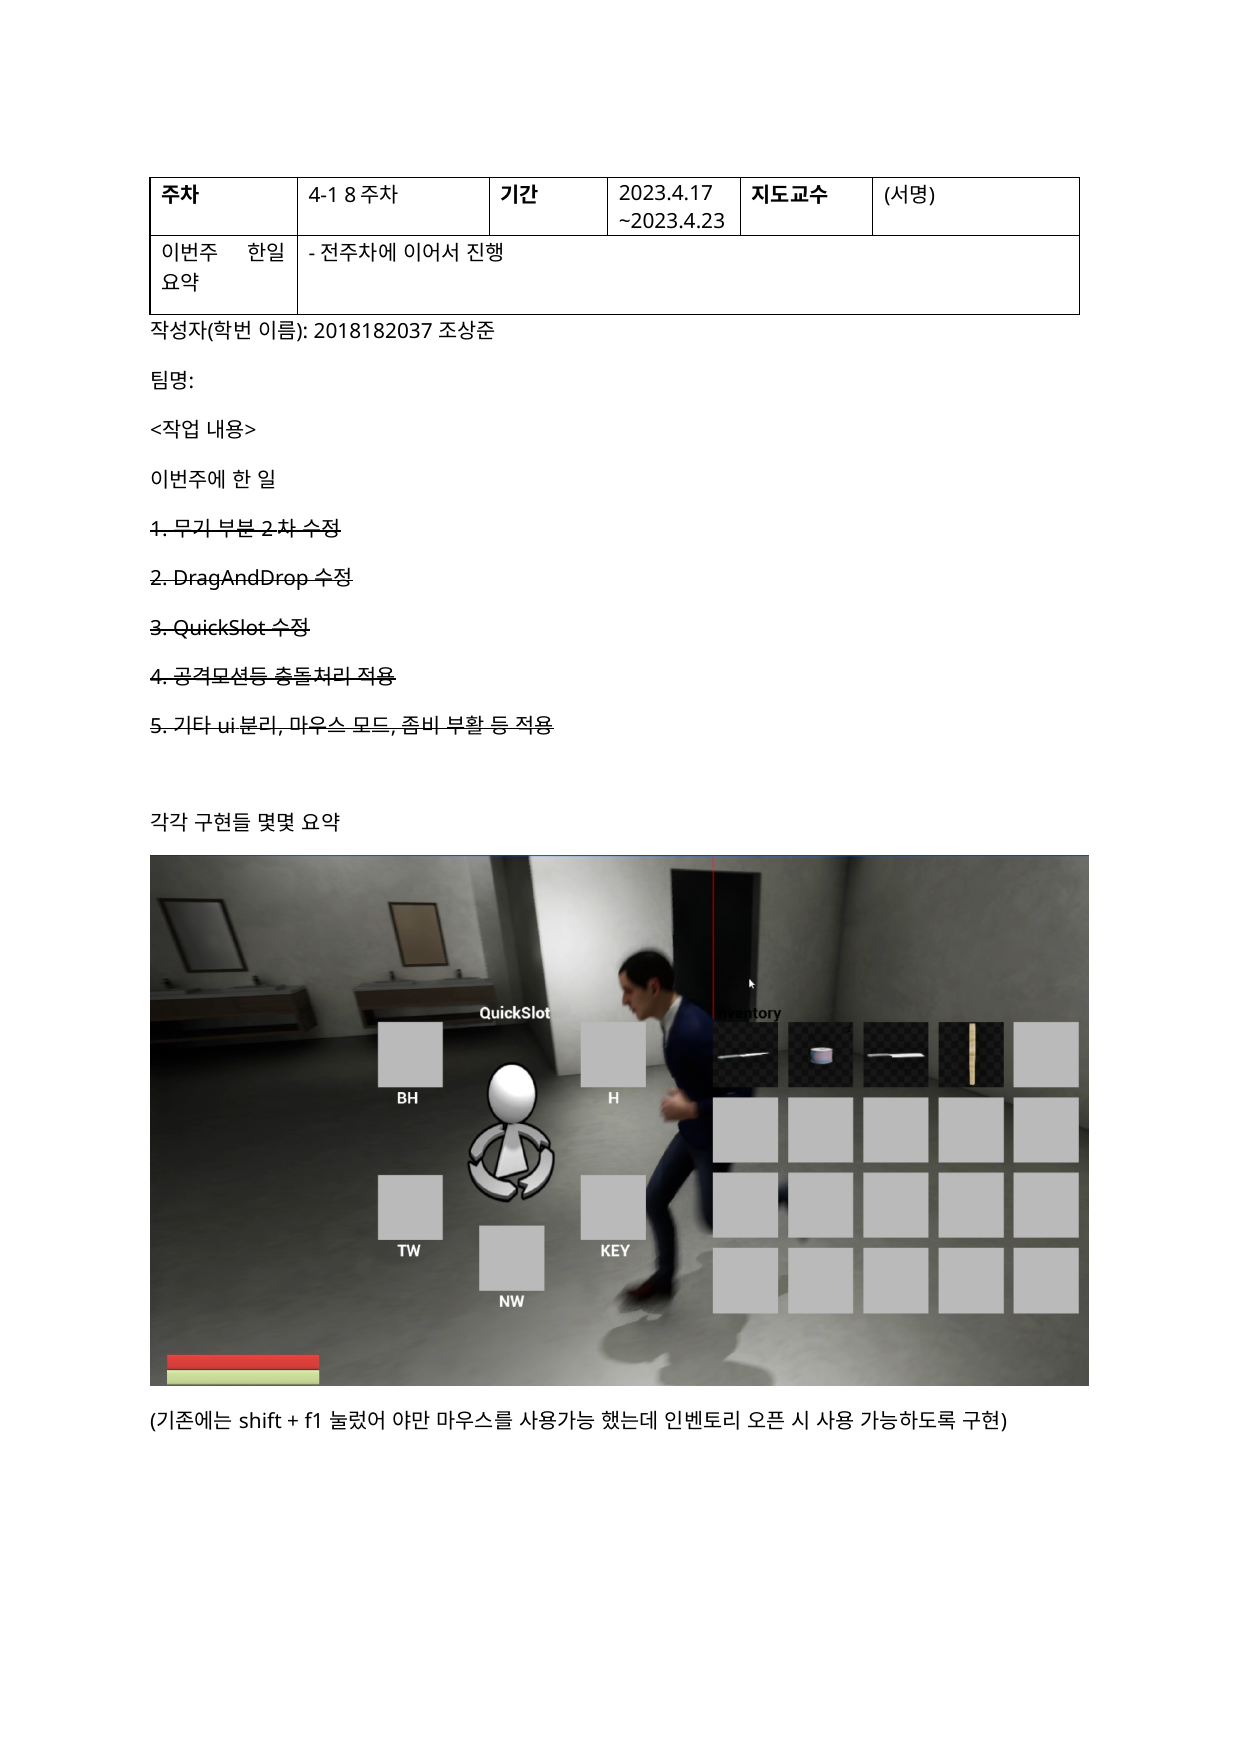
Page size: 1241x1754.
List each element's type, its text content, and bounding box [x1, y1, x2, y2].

table_cell - 전주차에 이어서 진행 [298, 236, 1079, 314]
text (기존에는 shift + f1 눌렀어 야만 마우스를 사용가능 했는데 인벤토리 오픈 시 사용 가능하도록 구현) [150, 1404, 1090, 1435]
text 1. 무기 부분 2차 수정 [150, 512, 1090, 542]
text 작성자(학번 이름): 2018182037 조상준 [150, 315, 1090, 345]
table_header 기간 [490, 178, 607, 235]
table_cell 이번주 한일 요약 [151, 236, 297, 314]
text 이번주에 한 일 [150, 463, 1090, 493]
text 4. 공격모션등 충돌처리 적용 [150, 660, 1090, 691]
text 2. DragAndDrop 수정 [150, 562, 1090, 592]
table_header 2023.4.17 ~2023.4.23 [608, 178, 740, 235]
table_header 4-1 8주차 [298, 178, 489, 235]
table_header (서명) [873, 178, 1079, 235]
text <작업 내용> [150, 413, 1090, 444]
table_header 지도교수 [741, 178, 872, 235]
text 3. QuickSlot 수정 [150, 611, 1090, 641]
table_header 주차 [151, 178, 297, 235]
text 각각 구현들 몇몇 요약 [150, 806, 1090, 837]
picture [150, 855, 1089, 1386]
text 팀명: [150, 364, 1090, 394]
text 5. 기타 ui분리, 마우스 모드, 좀비 부활 등 적용 [150, 710, 1090, 740]
